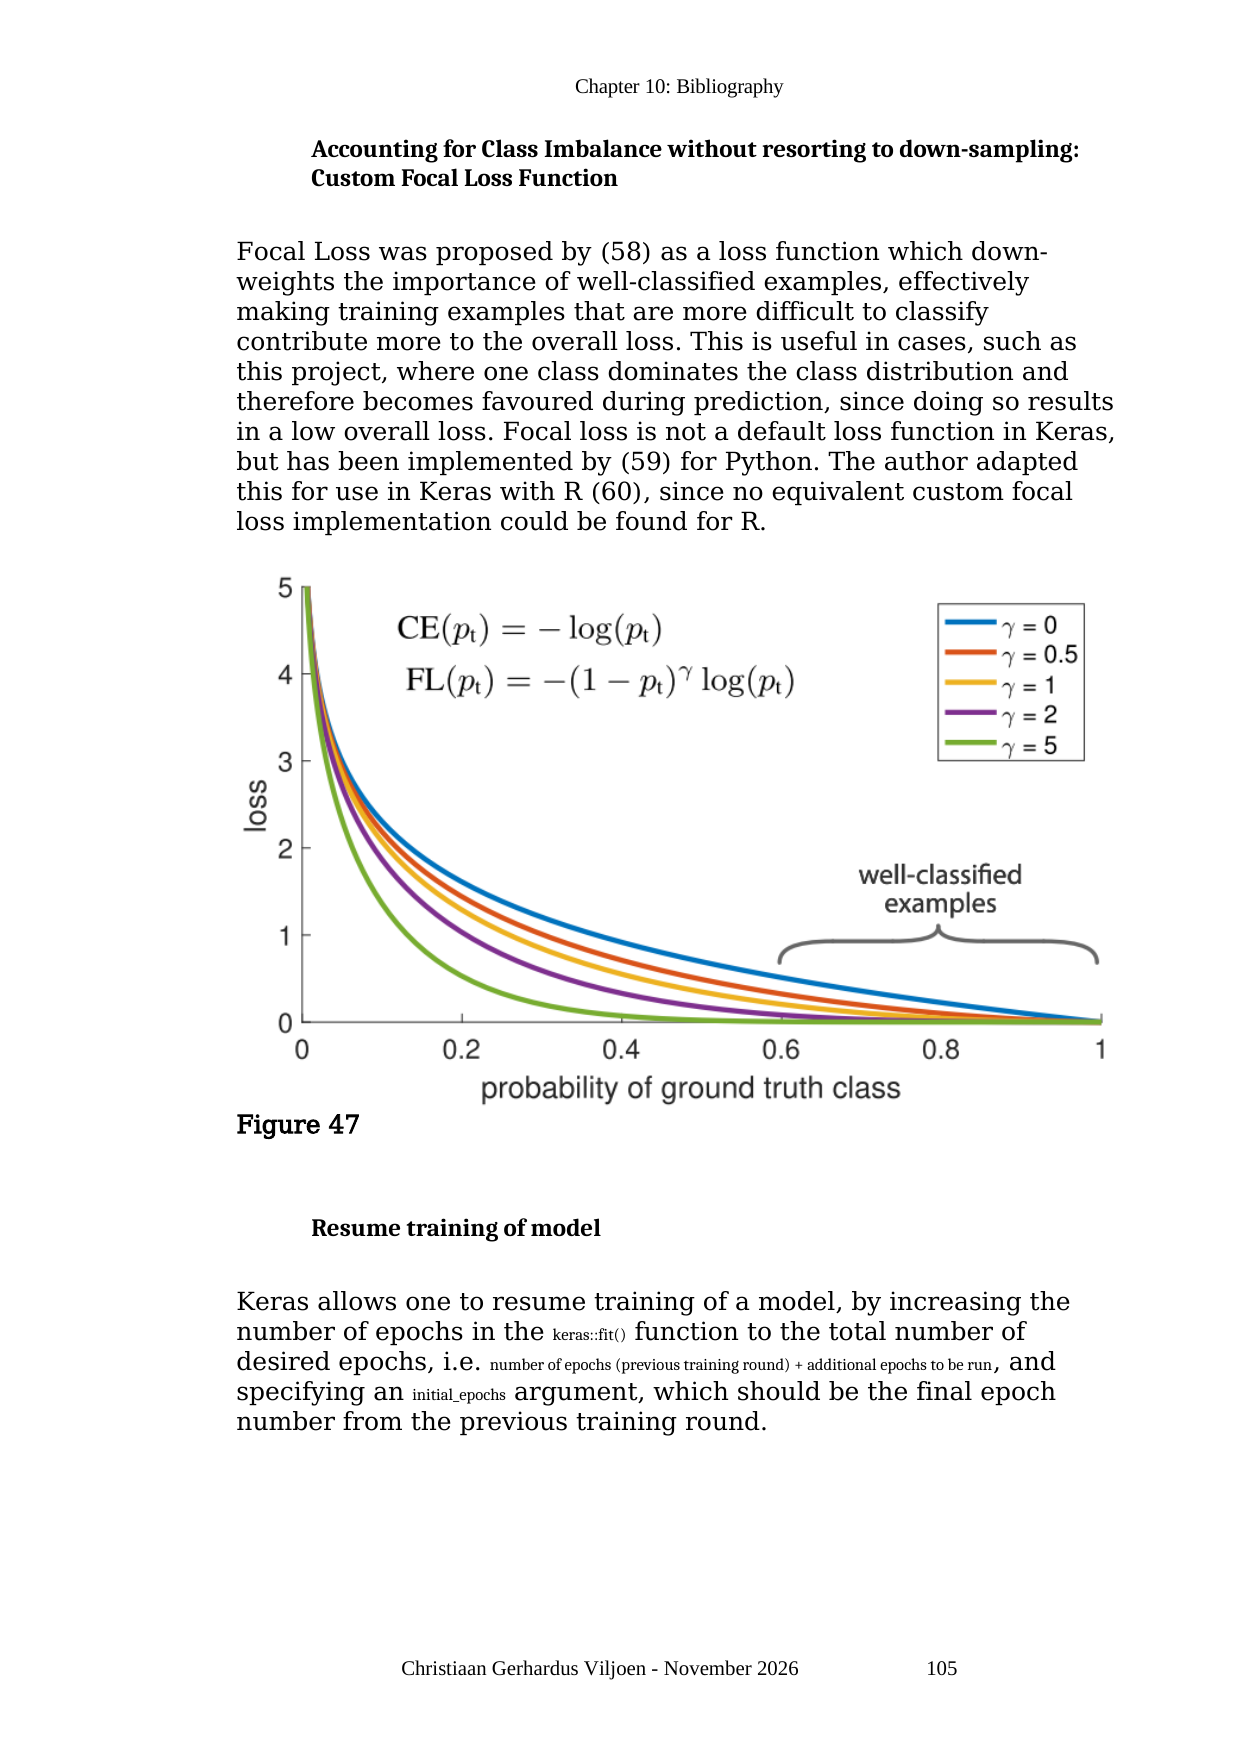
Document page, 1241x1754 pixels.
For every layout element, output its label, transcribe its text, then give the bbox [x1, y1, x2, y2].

text Focal Loss was proposed by as a loss function which down-weights the importance of well-classified examples, effectively making training examples that are more difficult to classify contribute more to the overall loss. This is useful in cases, such as this project, where one class dominates the class distribution and therefore becomes favoured during prediction, since doing so results in a low overall loss. Focal loss is not a default loss function in Keras, but has been implemented by for Python. The author adapted this for use in Keras with R , since no equivalent custom focal loss implementation could be found for R. [236, 235, 1122, 535]
subtitle Resume training of model [311, 1214, 1122, 1243]
subtitle Accounting for Class Imbalance without resorting to down-sampling: Custom Focal Loss Function [311, 135, 1122, 193]
picture [236, 565, 1123, 1109]
text Keras allows one to resume training of a model, by increasing the number of epochs in the keras::fit() function to the total number of desired epochs, i.e. number of epochs (previous training round) + additional epochs to be run, and specifying an initial_epochs argument, which should be the final epoch number from the previous training round. [236, 1285, 1122, 1435]
